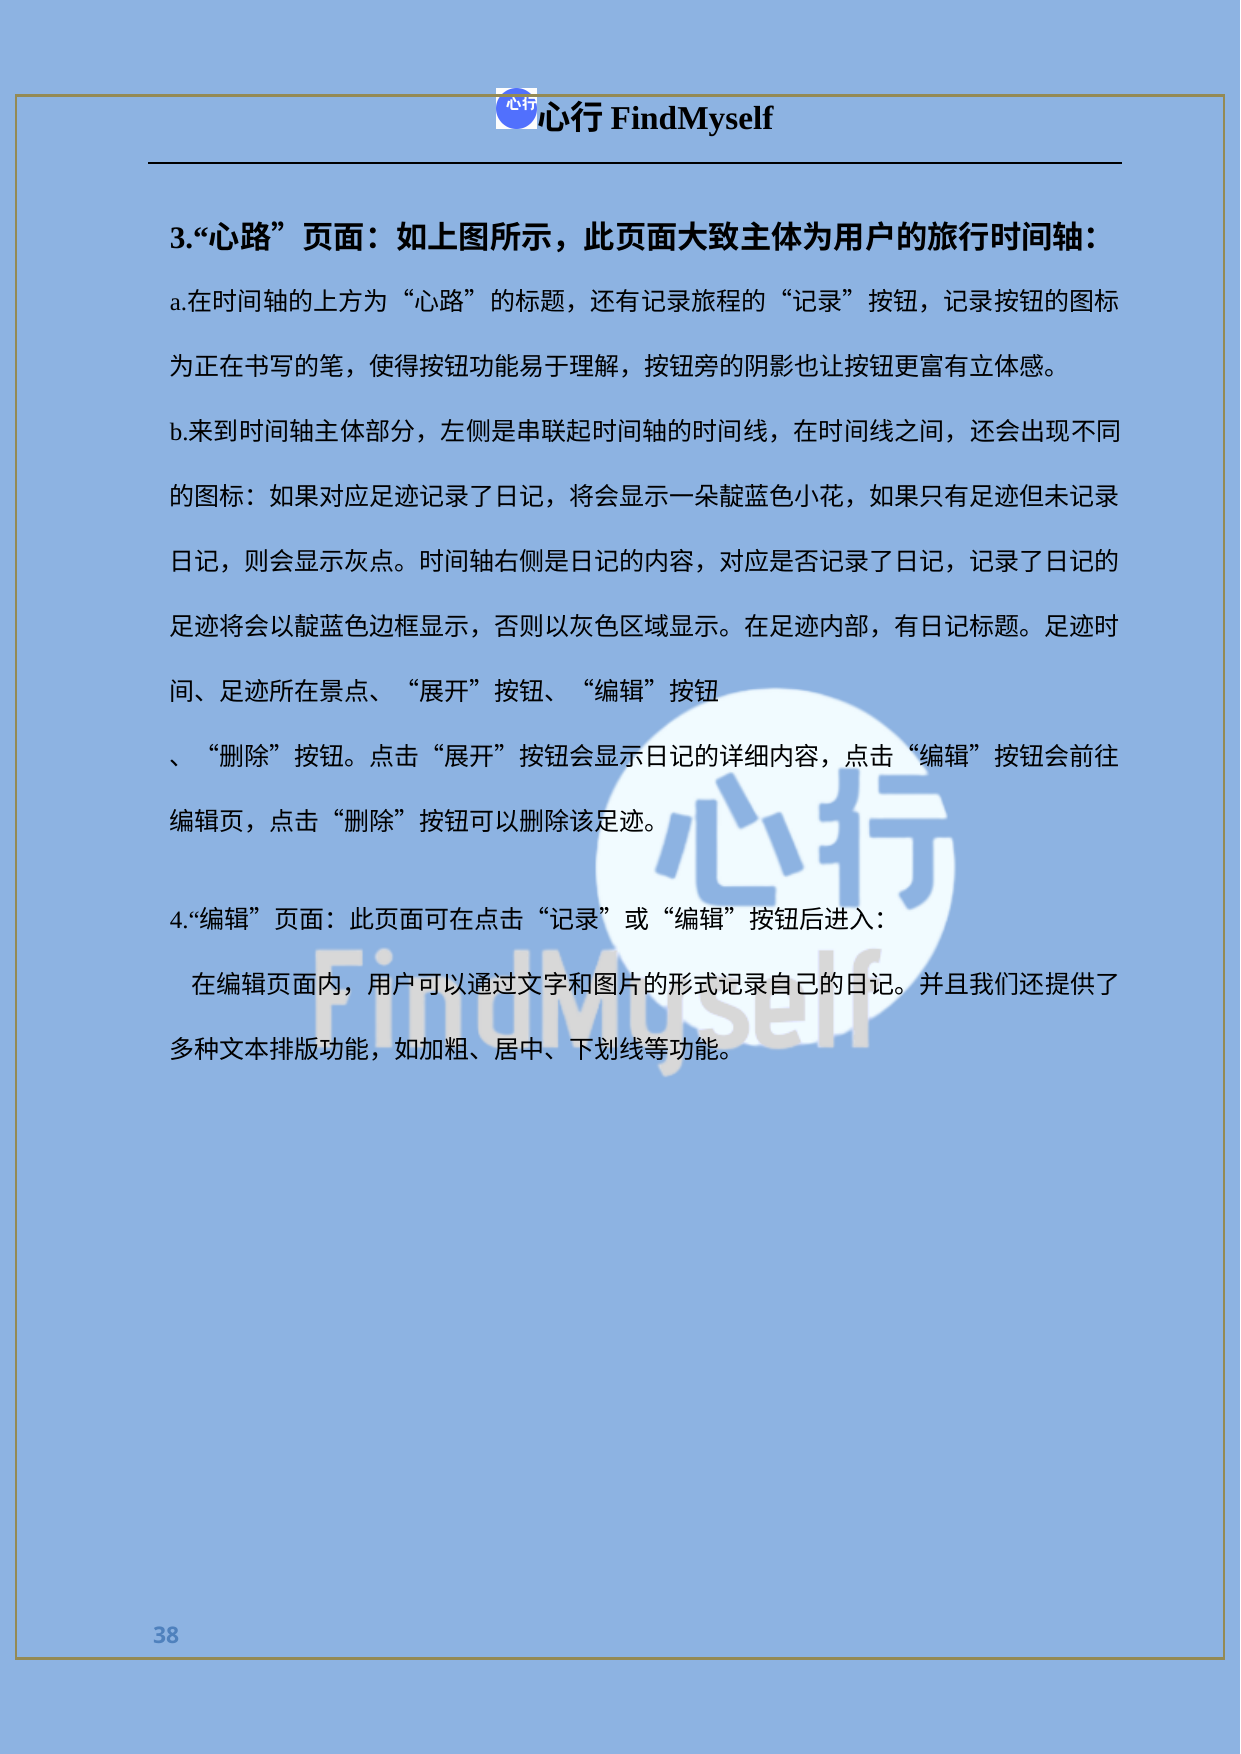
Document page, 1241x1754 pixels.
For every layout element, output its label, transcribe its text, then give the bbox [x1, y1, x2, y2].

picture [496, 88, 537, 94]
list a.在时间轴的上方为“心路”的标题，还有记录旅程的“记录”按钮，记录按钮的图标为正在书写的笔，使得按钮功能易于理解，按钮旁的阴影也让按钮更富有立体感。 [169, 267, 1122, 397]
list 在编辑页面内，用户可以通过文字和图片的形式记录自己的日记。并且我们还提供了多种文本排版功能，如加粗、居中、下划线等功能。 [169, 950, 1122, 1080]
list 、“删除”按钮。点击“展开”按钮会显示日记的详细内容，点击“编辑”按钮会前往编辑页，点击“删除”按钮可以删除该足迹。 [169, 722, 1122, 852]
list b.来到时间轴主体部分，左侧是串联起时间轴的时间线，在时间线之间，还会出现不同的图标：如果对应足迹记录了日记，将会显示一朵靛蓝色小花，如果只有足迹但未记录日记，则会显示灰点。时间轴右侧是日记的内容，对应是否记录了日记，记录了日记的足迹将会以靛蓝色边框显示，否则以灰色区域显示。在足迹内部，有日记标题。足迹时间、足迹所在景点、“展开”按钮、“编辑”按钮 [169, 397, 1122, 722]
list 3.“心路”页面：如上图所示，此页面大致主体为用户的旅行时间轴： [169, 202, 1122, 267]
picture [496, 97, 537, 129]
list 4.“编辑”页面：此页面可在点击“记录”或“编辑”按钮后进入： [169, 885, 1122, 950]
